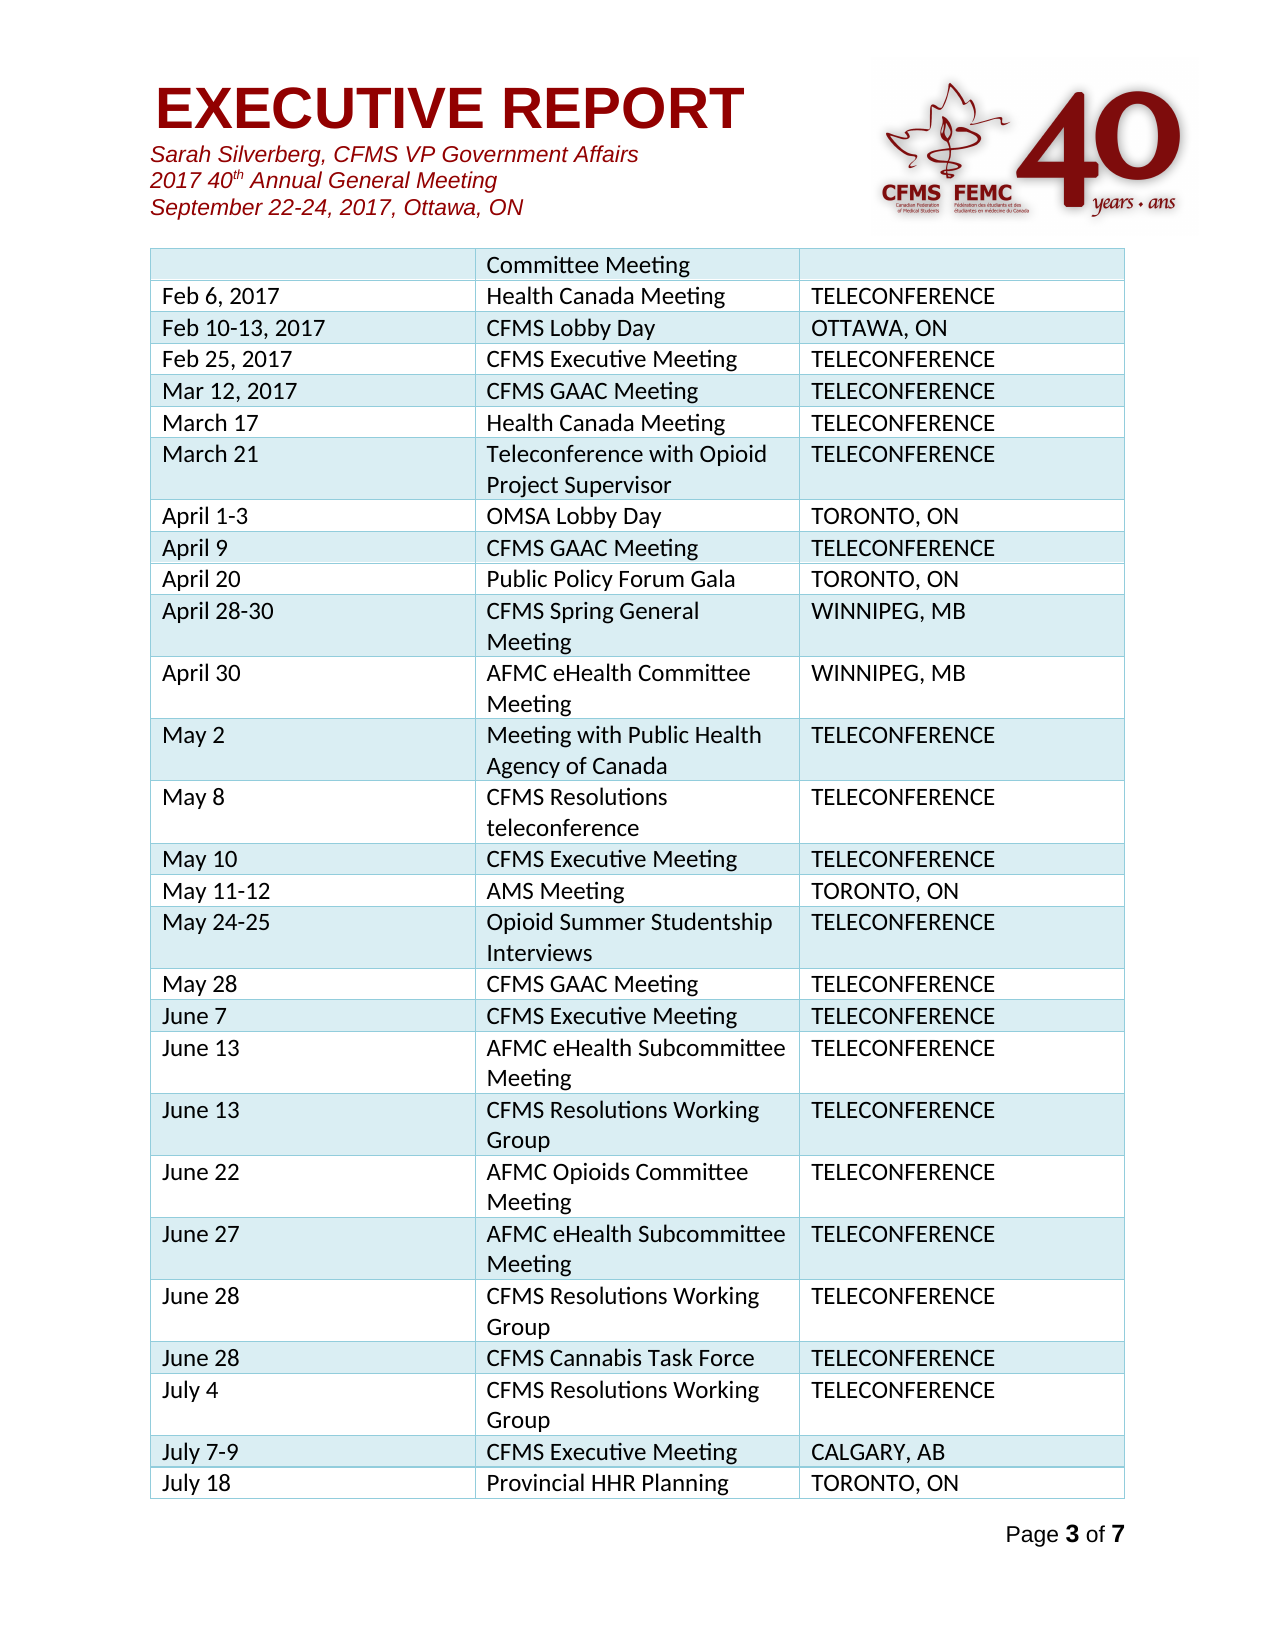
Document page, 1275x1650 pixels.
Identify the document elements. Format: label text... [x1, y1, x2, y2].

table_cell CFMS GAAC Meeting [476, 532, 799, 562]
table_cell CFMS Resolutions Working Group [476, 1280, 799, 1341]
table_cell April 30 [151, 657, 475, 718]
table_cell TELECONFERENCE [800, 907, 1124, 968]
table_cell TORONTO, ON [800, 875, 1124, 906]
table_cell Mar 12, 2017 [151, 375, 475, 406]
table_cell TELECONFERENCE [800, 969, 1124, 999]
table_cell June 22 [151, 1156, 475, 1217]
table_cell TELECONFERENCE [800, 438, 1124, 499]
table_cell TORONTO, ON [800, 564, 1124, 594]
table_cell TELECONFERENCE [800, 1218, 1124, 1279]
table_cell Feb 6, 2017 [151, 281, 475, 311]
table_cell CFMS GAAC Meeting [476, 969, 799, 999]
table_cell OMSA Lobby Day [476, 500, 799, 531]
table_cell July 7-9 [151, 1436, 475, 1466]
table_cell CFMS Executive Meeting [476, 1436, 799, 1466]
table_cell TELECONFERENCE [800, 249, 1124, 279]
table_cell AMS Meeting [476, 875, 799, 906]
table_cell CFMS Executive Meeting [476, 344, 799, 374]
table_cell CALGARY, AB [800, 1436, 1124, 1466]
table_cell TELECONFERENCE [800, 1342, 1124, 1373]
table_cell TELECONFERENCE [800, 1032, 1124, 1093]
table_cell AFMC Opioids Committee Meeting [476, 1156, 799, 1217]
table_cell CFMS Resolutions Working Group [476, 1374, 799, 1435]
table_cell TELECONFERENCE [800, 1156, 1124, 1217]
table_cell June 13 [151, 1032, 475, 1093]
table_cell May 28 [151, 969, 475, 999]
table_cell Health Canada Meeting [476, 281, 799, 311]
table_cell Opioid Summer Studentship Interviews [476, 907, 799, 968]
table_cell TORONTO, ON [800, 500, 1124, 531]
table_cell WINNIPEG, MB [800, 595, 1124, 656]
table_cell TELECONFERENCE [800, 1280, 1124, 1341]
table_cell TELECONFERENCE [800, 844, 1124, 874]
table_cell June 28 [151, 1280, 475, 1341]
table_cell Health Canada Meeting [476, 407, 799, 437]
table_cell May 10 [151, 844, 475, 874]
table_cell TELECONFERENCE [800, 281, 1124, 311]
table_cell AFMC eHealth Subcommittee Meeting [476, 1218, 799, 1279]
table_cell Meeting with Public Health Agency of Canada [476, 719, 799, 780]
table_cell June 27 [151, 1218, 475, 1279]
table_cell CFMS Lobby Day [476, 312, 799, 343]
table_cell TORONTO, ON [800, 1468, 1124, 1498]
picture [870, 57, 1199, 236]
table_cell CFMS Spring General Meeting [476, 595, 799, 656]
table_cell July 18 [151, 1468, 475, 1498]
table_cell WINNIPEG, MB [800, 657, 1124, 718]
table_cell March 21 [151, 438, 475, 499]
table_cell June 7 [151, 1000, 475, 1031]
table_cell May 2 [151, 719, 475, 780]
table_cell TELECONFERENCE [800, 1094, 1124, 1155]
table_cell CFMS Executive Meeting [476, 1000, 799, 1031]
table_cell CFMS Resolutions Working Group [476, 1094, 799, 1155]
table_cell TELECONFERENCE [800, 532, 1124, 562]
table_cell TELECONFERENCE [800, 781, 1124, 842]
table_cell TELECONFERENCE [800, 375, 1124, 406]
table_cell March 17 [151, 407, 475, 437]
table_cell AFMC eHealth Committee Meeting [476, 657, 799, 718]
table_cell Public Policy Forum Gala [476, 564, 799, 594]
table_cell CFMS Cannabis Task Force [476, 1342, 799, 1373]
table_cell April 20 [151, 564, 475, 594]
table_cell CFMS Lobby Day Research Committee Meeting [476, 249, 799, 279]
table_cell Jan 31, 2017 [151, 249, 475, 279]
table_cell TELECONFERENCE [800, 1000, 1124, 1031]
table_cell CFMS GAAC Meeting [476, 375, 799, 406]
table_cell Feb 25, 2017 [151, 344, 475, 374]
table_cell TELECONFERENCE [800, 344, 1124, 374]
table_cell April 1-3 [151, 500, 475, 531]
table_cell AFMC eHealth Subcommittee Meeting [476, 1032, 799, 1093]
table_cell July 4 [151, 1374, 475, 1435]
table_cell May 8 [151, 781, 475, 842]
table_cell CFMS Resolutions teleconference [476, 781, 799, 842]
table_cell OTTAWA, ON [800, 312, 1124, 343]
table_cell April 28-30 [151, 595, 475, 656]
table_cell Teleconference with Opioid Project Supervisor [476, 438, 799, 499]
table_cell Provincial HHR Planning Meeting [476, 1468, 799, 1498]
table_cell June 13 [151, 1094, 475, 1155]
table_cell TELECONFERENCE [800, 407, 1124, 437]
table_cell May 11-12 [151, 875, 475, 906]
table_cell TELECONFERENCE [800, 719, 1124, 780]
table_cell June 28 [151, 1342, 475, 1373]
table_cell TELECONFERENCE [800, 1374, 1124, 1435]
table_cell May 24-25 [151, 907, 475, 968]
table_cell Feb 10-13, 2017 [151, 312, 475, 343]
table_cell April 9 [151, 532, 475, 562]
table_cell CFMS Executive Meeting [476, 844, 799, 874]
